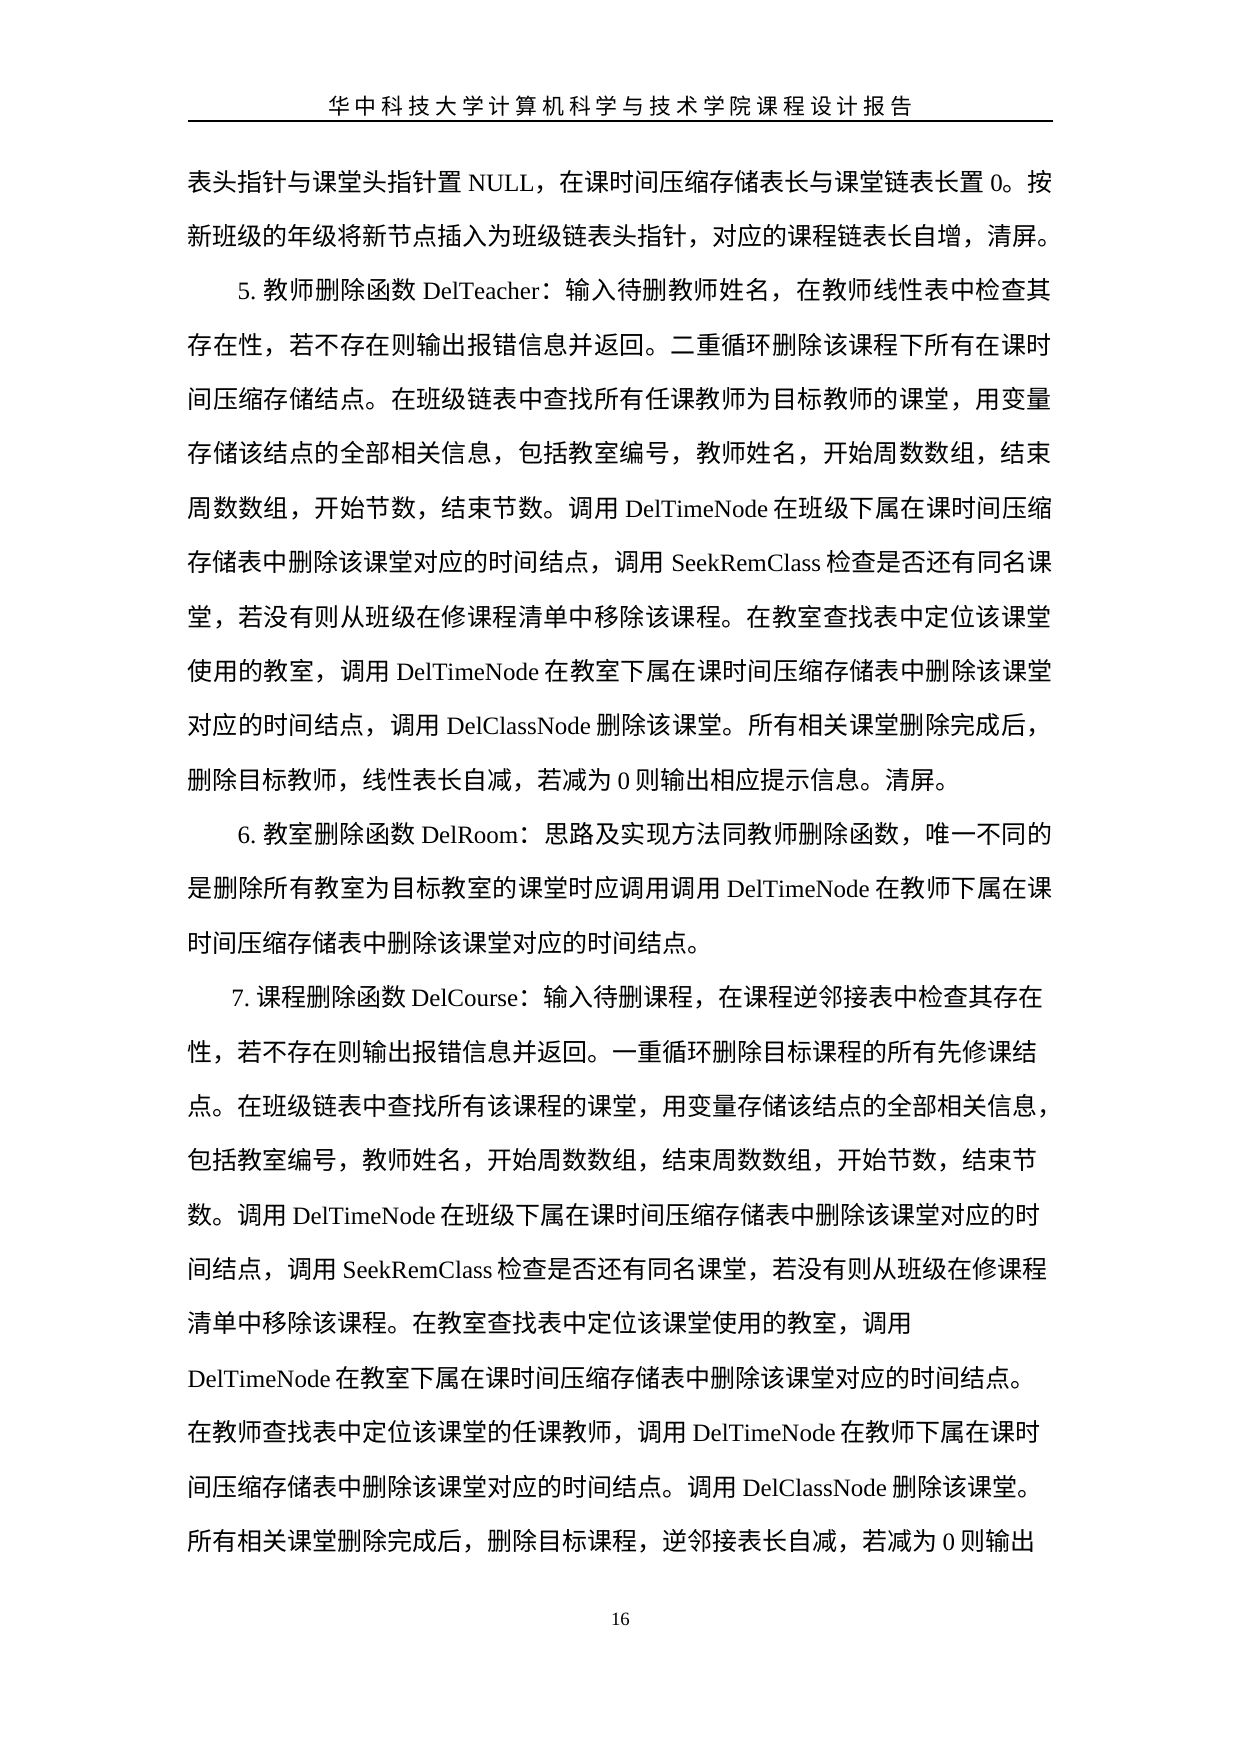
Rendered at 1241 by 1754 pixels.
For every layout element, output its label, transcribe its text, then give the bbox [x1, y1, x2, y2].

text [187, 978, 1053, 1558]
text 5. 教师删除函数DelTeacher：输入待删教师姓名，在教师线性表中检查其存在性，若不存在则输出报错信息并返回。二重循环删除该课程下所有在课时间压缩存储结点。在班级链表中查找所有任课教师为目标教师的课堂，用变量存储该结点的全部相关信息，包括教室编号，教师姓名，开始周数数组，结束周数数组，开始节数，结束节数。调用DelTimeNode在班级下属在课时间压缩存储表中删除该课堂对应的时间结点，调用SeekRemClass检查是否还有同名课堂，若没有则从班级在修课程清单中移除该课程。在教室查找表中定位该课堂使用的教室，调用DelTimeNode在教室下属在课时间压缩存储表中删除该课堂对应的时间结点，调用DelClassNode删除该课堂。所有相关课堂删除完成后，删除目标教师，线性表长自减，若减为0则输出相应提示信息。清屏。 [187, 271, 1053, 796]
text 6. 教室删除函数DelRoom：思路及实现方法同教师删除函数，唯一不同的是删除所有教室为目标教室的课堂时应调用调用DelTimeNode在教师下属在课时间压缩存储表中删除该课堂对应的时间结点。 [187, 814, 1053, 959]
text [187, 162, 1053, 253]
